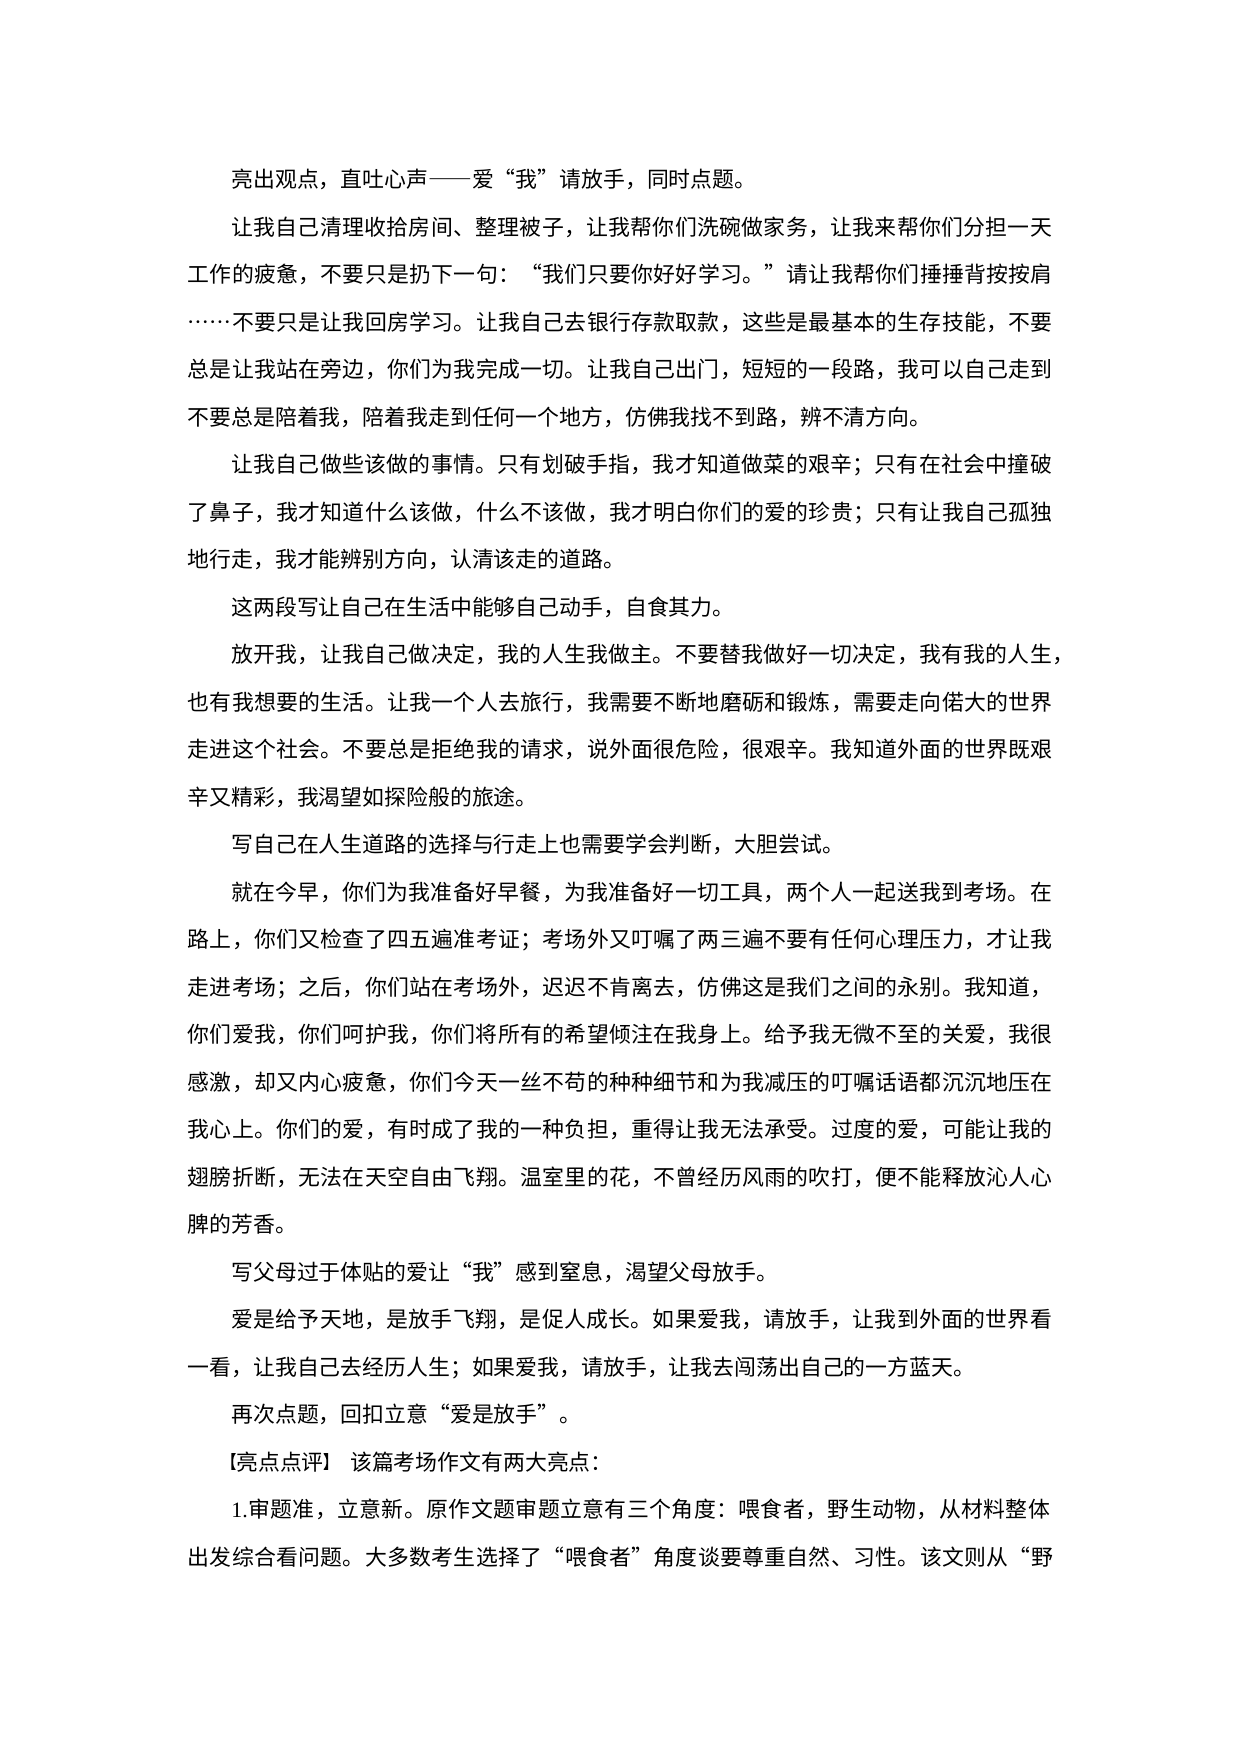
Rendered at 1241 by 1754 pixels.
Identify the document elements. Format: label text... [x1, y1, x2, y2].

text 爱是给予天地，是放手飞翔，是促人成长。如果爱我，请放手，让我到外面的世界看一看，让我自己去经历人生；如果爱我，请放手，让我去闯荡出自己的一方蓝天。 [187, 1302, 1053, 1381]
text 亮点点评 该篇考场作文有两大亮点： [187, 1444, 1053, 1476]
text 写自己在人生道路的选择与行走上也需要学会判断，大胆尝试。 [187, 827, 1053, 859]
text 再次点题，回扣立意“爱是放手”。 [187, 1397, 1053, 1429]
text 写父母过于体贴的爱让“我”感到窒息，渴望父母放手。 [187, 1254, 1053, 1286]
text 就在今早，你们为我准备好早餐，为我准备好一切工具，两个人一起送我到考场。在路上，你们又检查了四五遍准考证；考场外又叮嘱了两三遍不要有任何心理压力，才让我走进考场；之后，你们站在考场外，迟迟不肯离去，仿佛这是我们之间的永别。我知道，你们爱我，你们呵护我，你们将所有的希望倾注在我身上。给予我无微不至的关爱，我很感激，却又内心疲惫，你们今天一丝不苟的种种细节和为我减压的叮嘱话语都沉沉地压在我心上。你们的爱，有时成了我的一种负担，重得让我无法承受。过度的爱，可能让我的翅膀折断，无法在天空自由飞翔。温室里的花，不曾经历风雨的吹打，便不能释放沁人心脾的芳香。 [187, 874, 1053, 1239]
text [187, 1492, 1053, 1571]
text 让我自己清理收拾房间、整理被子，让我帮你们洗碗做家务，让我来帮你们分担一天工作的疲惫，不要只是扔下一句：“我们只要你好好学习。”请让我帮你们捶捶背按按肩……不要只是让我回房学习。让我自己去银行存款取款，这些是最基本的生存技能，不要总是让我站在旁边，你们为我完成一切。让我自己出门，短短的一段路，我可以自己走到，不要总是陪着我，陪着我走到任何一个地方，仿佛我找不到路，辨不清方向。 [187, 209, 1053, 431]
text 放开我，让我自己做决定，我的人生我做主。不要替我做好一切决定，我有我的人生，也有我想要的生活。让我一个人去旅行，我需要不断地磨砺和锻炼，需要走向偌大的世界，走进这个社会。不要总是拒绝我的请求，说外面很危险，很艰辛。我知道外面的世界既艰辛又精彩，我渴望如探险般的旅途。 [187, 637, 1053, 811]
text 亮出观点，直吐心声——爱“我”请放手，同时点题。 [187, 162, 1053, 194]
picture [231, 1453, 236, 1470]
text 这两段写让自己在生活中能够自己动手，自食其力。 [187, 589, 1053, 621]
picture [323, 1453, 329, 1470]
text 让我自己做些该做的事情。只有划破手指，我才知道做菜的艰辛；只有在社会中撞破了鼻子，我才知道什么该做，什么不该做，我才明白你们的爱的珍贵；只有让我自己孤独地行走，我才能辨别方向，认清该走的道路。 [187, 447, 1053, 574]
